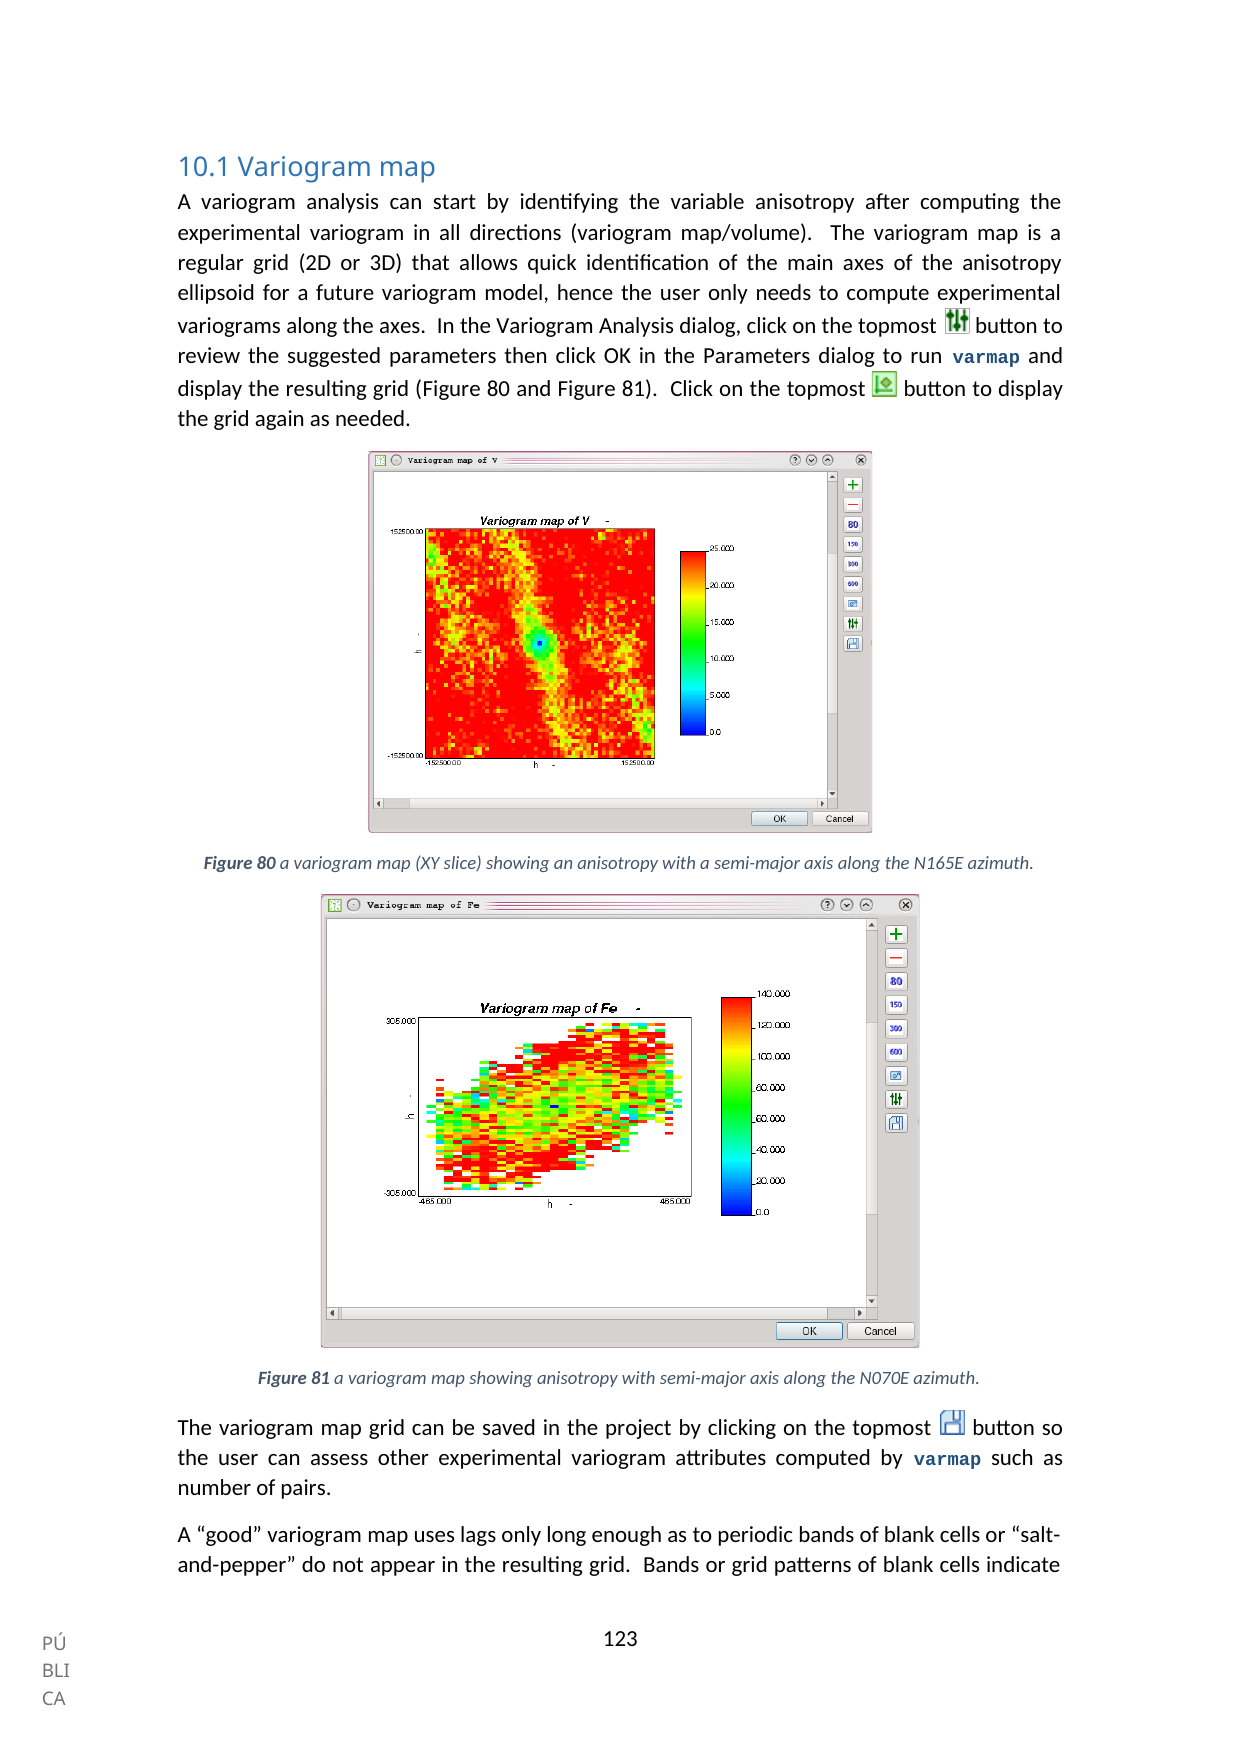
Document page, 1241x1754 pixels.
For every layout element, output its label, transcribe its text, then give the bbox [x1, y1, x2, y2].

text A variogram analysis can start by identifying the variable anisotropy after computing the experimental variogram in all directions (variogram map/volume). The variogram map is a regular grid (2D or 3D) that allows quick identification of the main axes of the anisotropy ellipsoid for a future variogram model, hence the user only needs to compute experimental variograms along the axes. In the Variogram Analysis dialog, click on the topmost button to review the suggested parameters then click OK in the Parameters dialog to run varmap and display the resulting grid (Figure 79 and Figure 80). Click on the topmost button to display the grid again as needed. [177, 187, 1063, 432]
picture [940, 1410, 965, 1435]
picture [871, 371, 898, 397]
picture [320, 894, 920, 1348]
picture [946, 309, 969, 333]
text Figure 80 a variogram map (XY slice) showing an anisotropy with a semi-major axis along the N165E azimuth. [177, 851, 1063, 874]
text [177, 1520, 1063, 1578]
subtitle Variogram map [177, 148, 1063, 184]
text Figure 81 a variogram map showing anisotropy with semi-major axis along the N070E azimuth. [177, 1366, 1063, 1389]
text The variogram map grid can be saved in the project by clicking on the topmost button so the user can assess other experimental variogram attributes computed by varmap such as number of pairs. [177, 1410, 1063, 1501]
picture [368, 451, 873, 833]
